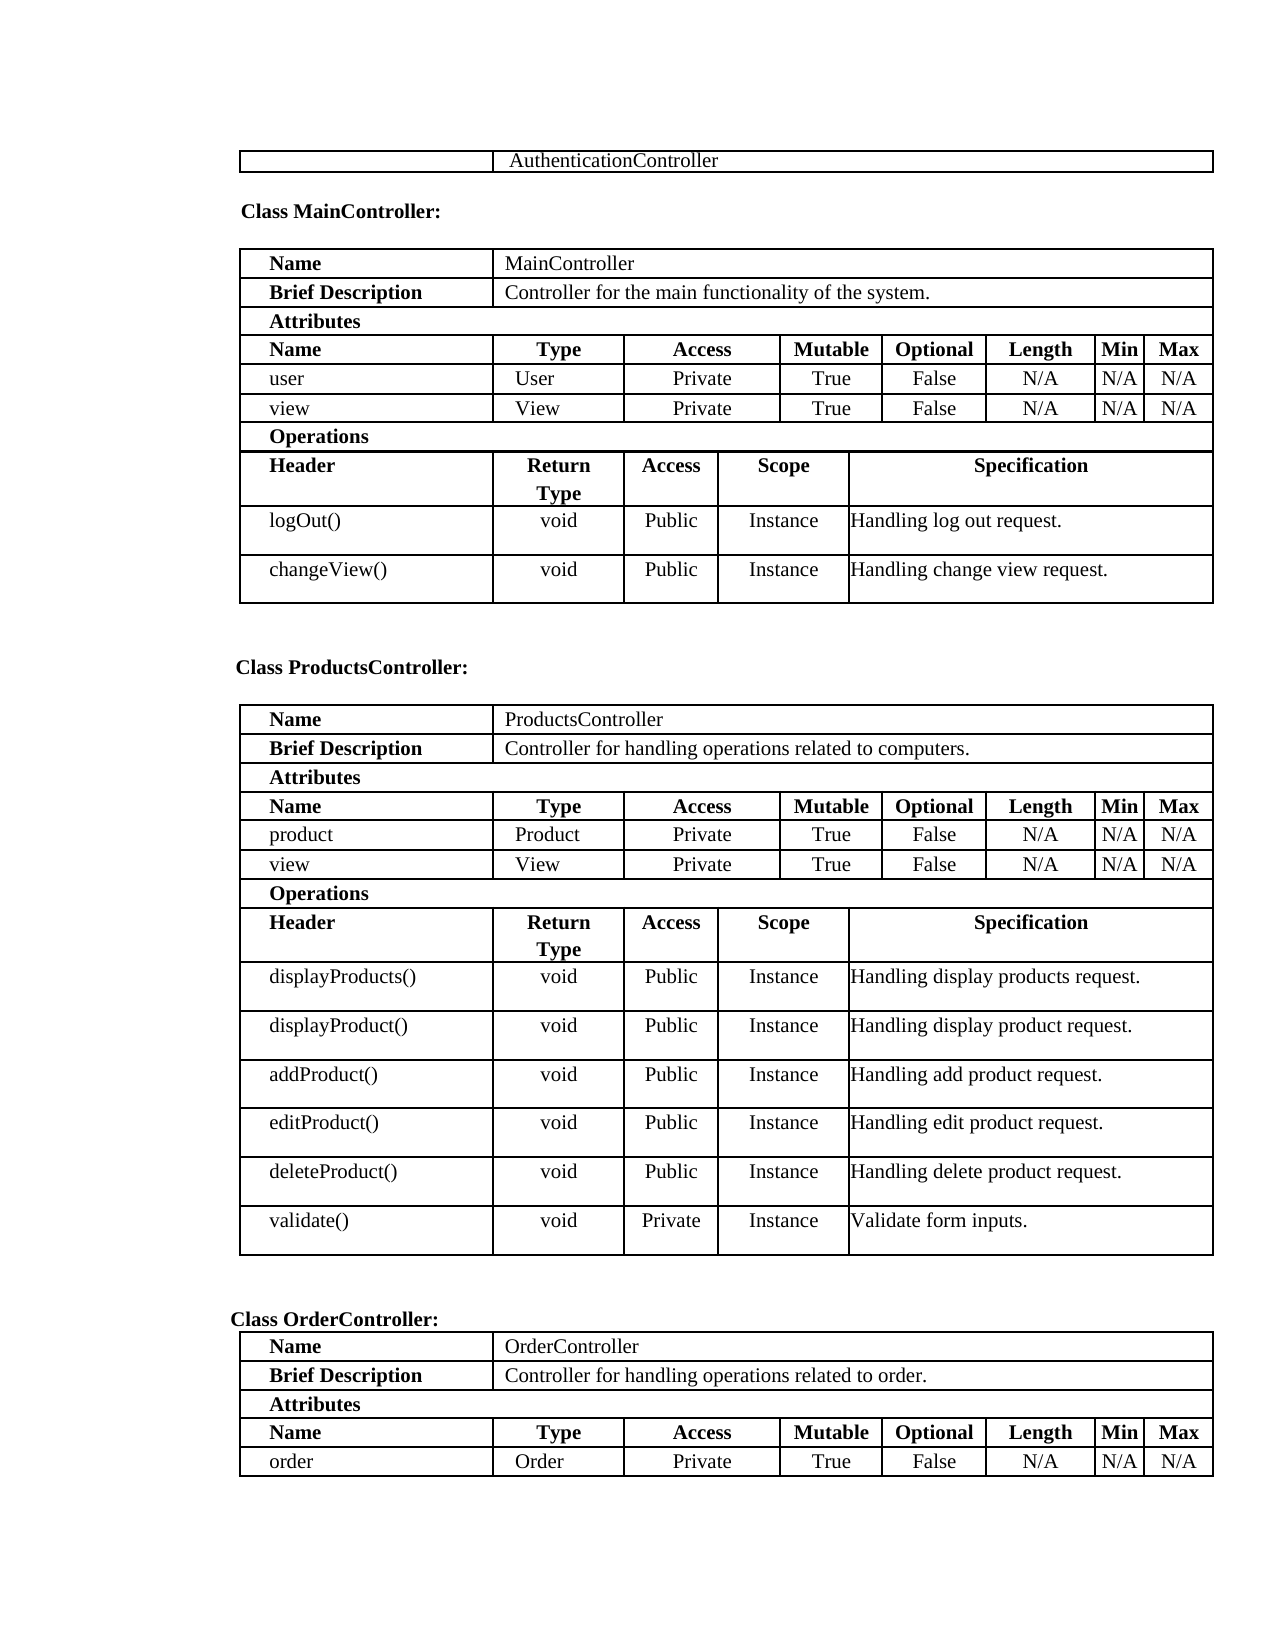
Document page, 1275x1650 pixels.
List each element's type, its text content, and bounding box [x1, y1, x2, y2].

table_cell Access [625, 336, 779, 363]
table_cell changeView() [241, 556, 492, 602]
table_cell Handling change view request. [850, 556, 1212, 602]
table_cell Access [625, 453, 717, 504]
table_cell False [883, 821, 985, 848]
table_cell deleteProduct() [241, 1158, 492, 1205]
table_cell logOut() [241, 507, 492, 553]
table_cell Private [625, 365, 779, 392]
table_cell Handling delete product request. [850, 1158, 1212, 1205]
table_cell Type [494, 793, 623, 819]
text Class OrderController: [225, 1306, 1125, 1331]
table_cell Min [1096, 793, 1143, 819]
table_cell True [781, 1448, 881, 1475]
table_cell Name [241, 1419, 492, 1446]
table_cell Min [1096, 1419, 1143, 1446]
table_cell Public [625, 1109, 717, 1156]
table_cell N/A [1096, 1448, 1143, 1475]
table_cell Controller for the main functionality of the system. [494, 279, 1212, 306]
table_cell User [494, 365, 623, 392]
table_cell void [494, 1207, 623, 1254]
table_cell editProduct() [241, 1109, 492, 1156]
table_cell Access [625, 1419, 779, 1446]
table_cell Private [625, 395, 779, 421]
table_cell displayProduct() [241, 1012, 492, 1058]
table_cell Max [1145, 336, 1212, 363]
table_cell Length [987, 793, 1094, 819]
text Class MainController: [225, 198, 1125, 223]
table_cell Specification [850, 453, 1212, 504]
table_cell View [494, 395, 623, 421]
table_cell True [781, 821, 881, 848]
table_cell Name [241, 336, 492, 363]
table_cell order [241, 1448, 492, 1475]
table_cell False [883, 1448, 985, 1475]
table_cell False [883, 365, 985, 392]
table_cell Access [625, 909, 717, 961]
table_cell Optional [883, 793, 985, 819]
table_header ProductsController [494, 706, 1212, 733]
table_cell Scope [719, 453, 848, 504]
table_cell True [781, 395, 881, 421]
table_cell void [494, 1158, 623, 1205]
table_cell Type [494, 478, 623, 504]
table_cell View [494, 851, 623, 877]
table_cell Brief Description [241, 1362, 492, 1388]
table_cell Attributes [241, 764, 1212, 791]
table_cell void [494, 556, 623, 602]
table_cell Handling add product request. [850, 1061, 1212, 1107]
table_cell Instance [719, 1012, 848, 1058]
table_cell Max [1145, 793, 1212, 819]
table_cell Specification [850, 909, 1212, 961]
table_cell view [241, 851, 492, 877]
table_cell void [494, 1061, 623, 1107]
table_cell Optional [883, 1419, 985, 1446]
table_cell Brief Description [241, 279, 492, 306]
table_cell void [494, 1109, 623, 1156]
table_cell N/A [1145, 1448, 1212, 1475]
table_cell Private [625, 1207, 717, 1254]
table_cell Public [625, 1012, 717, 1058]
table_header Name [241, 1333, 492, 1360]
table_cell displayProducts() [241, 963, 492, 1009]
table_cell Handling display product request. [850, 1012, 1212, 1058]
table_cell Public [625, 963, 717, 1009]
table_cell Instance [719, 507, 848, 553]
table_cell Controller for handling operations related to computers. [494, 735, 1212, 762]
table_cell Mutable [781, 793, 881, 819]
table_cell Order [494, 1448, 623, 1475]
table_cell Attributes [241, 308, 1212, 334]
table_cell Type [494, 934, 623, 961]
table_cell Product [494, 821, 623, 848]
table_cell Return [494, 453, 623, 477]
table_cell Length [987, 1419, 1094, 1446]
table_cell Min [1096, 336, 1143, 363]
table_cell False [883, 851, 985, 877]
table_cell void [494, 507, 623, 553]
table_cell Header [241, 453, 492, 504]
table_cell N/A [1145, 395, 1212, 421]
table_cell view [241, 395, 492, 421]
table_cell Type [494, 1419, 623, 1446]
table_cell Max [1145, 1419, 1212, 1446]
table_cell void [494, 1012, 623, 1058]
table_cell Handling log out request. [850, 507, 1212, 553]
table_cell N/A [1145, 365, 1212, 392]
table_cell Attributes [241, 1391, 1212, 1417]
table_cell N/A [1145, 851, 1212, 877]
table_cell N/A [987, 821, 1094, 848]
table_cell Private [625, 851, 779, 877]
table_header MainController [494, 250, 1212, 277]
table_cell Scope [719, 909, 848, 961]
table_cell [241, 152, 492, 171]
table_cell Operations [241, 880, 1212, 907]
table_cell Instance [719, 1158, 848, 1205]
table_cell validate() [241, 1207, 492, 1254]
table_cell Operations [241, 423, 1212, 450]
table_cell Private [625, 821, 779, 848]
table_cell N/A [1096, 395, 1143, 421]
table_cell Instance [719, 556, 848, 602]
table_cell Mutable [781, 336, 881, 363]
table_cell Private [625, 1448, 779, 1475]
table_cell Controller for handling operations related to order. [494, 1362, 1212, 1388]
table_cell True [781, 851, 881, 877]
table_cell Optional [883, 336, 985, 363]
table_cell Instance [719, 963, 848, 1009]
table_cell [494, 152, 1212, 171]
table_cell Header [241, 909, 492, 961]
table_header OrderController [494, 1333, 1212, 1360]
table_cell False [883, 395, 985, 421]
table_header Name [241, 250, 492, 277]
text Class ProductsController: [225, 654, 1125, 679]
table_cell Public [625, 507, 717, 553]
table_cell Mutable [781, 1419, 881, 1446]
table_cell N/A [1096, 851, 1143, 877]
table_cell addProduct() [241, 1061, 492, 1107]
table_cell Public [625, 1061, 717, 1107]
table_cell Instance [719, 1207, 848, 1254]
table_cell user [241, 365, 492, 392]
table_cell N/A [1145, 821, 1212, 848]
table_cell N/A [987, 851, 1094, 877]
table_cell Name [241, 793, 492, 819]
table_cell N/A [987, 395, 1094, 421]
table_cell product [241, 821, 492, 848]
table_cell Instance [719, 1061, 848, 1107]
table_cell Handling display products request. [850, 963, 1212, 1009]
table_cell N/A [987, 365, 1094, 392]
table_cell Access [625, 793, 779, 819]
table_cell Brief Description [241, 735, 492, 762]
table_cell Public [625, 556, 717, 602]
table_cell Public [625, 1158, 717, 1205]
table_cell Instance [719, 1109, 848, 1156]
table_cell Type [494, 336, 623, 363]
table_cell Validate form inputs. [850, 1207, 1212, 1254]
table_cell N/A [1096, 821, 1143, 848]
table_cell N/A [987, 1448, 1094, 1475]
table_cell Return [494, 909, 623, 934]
table_cell Length [987, 336, 1094, 363]
table_cell void [494, 963, 623, 1009]
table_header Name [241, 706, 492, 733]
table_cell N/A [1096, 365, 1143, 392]
table_cell True [781, 365, 881, 392]
table_cell Handling edit product request. [850, 1109, 1212, 1156]
